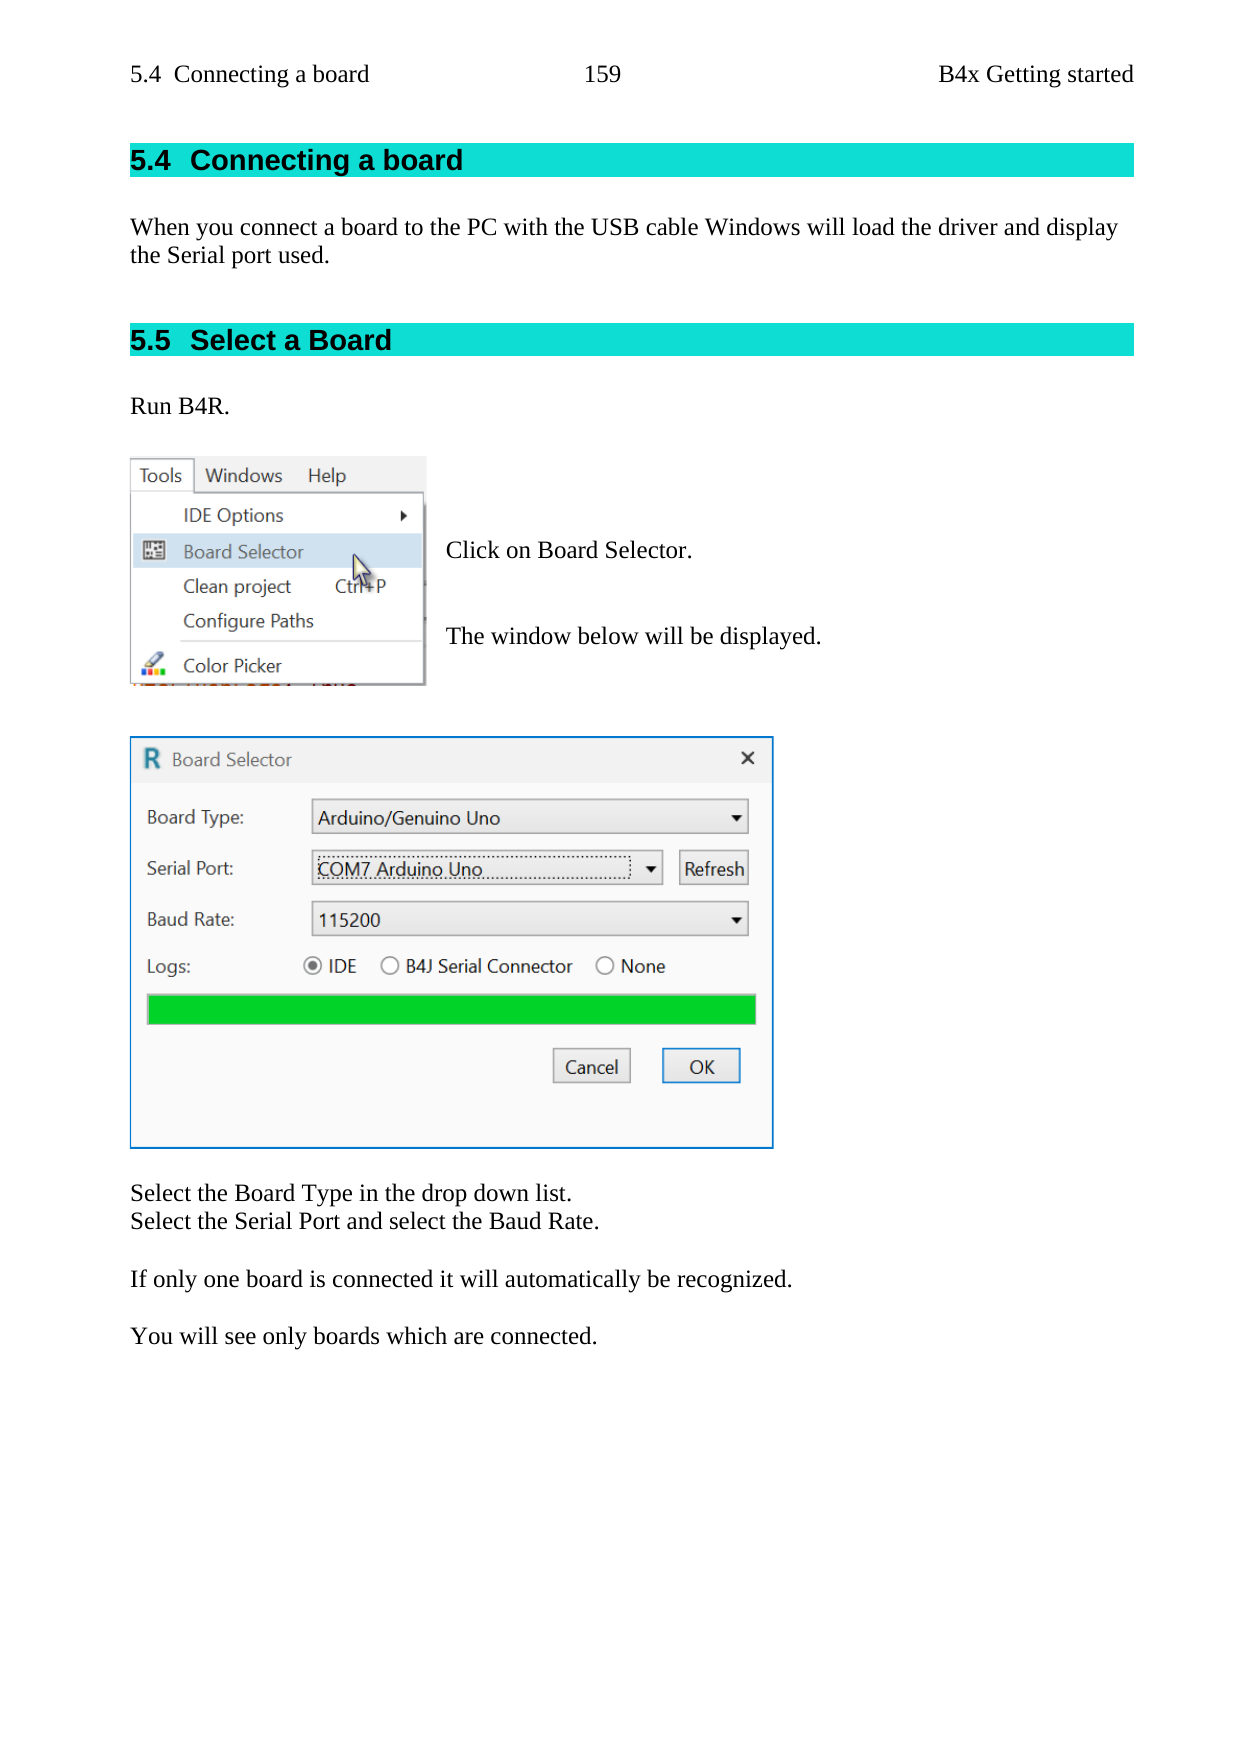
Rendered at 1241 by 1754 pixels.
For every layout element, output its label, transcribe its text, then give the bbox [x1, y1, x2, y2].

text When you connect a board to the PC with the USB cable Windows will load the driver and display the Serial port used. [130, 212, 1134, 269]
text You will see only boards which are connected. [130, 1321, 1134, 1350]
text If only one board is connected it will automatically be recognized. [130, 1264, 1134, 1293]
subtitle Connecting a board [130, 143, 1134, 177]
text Select the Serial Port and select the Baud Rate. [130, 1206, 1134, 1235]
subtitle Select a Board [130, 323, 1134, 356]
text The window below will be displayed. [427, 621, 1134, 650]
picture [129, 456, 427, 686]
text Select the Board Type in the drop down list. [130, 1178, 1134, 1206]
text Click on Board Selector. [427, 535, 1134, 564]
text Run B4R. [130, 391, 1134, 420]
picture [129, 736, 774, 1149]
